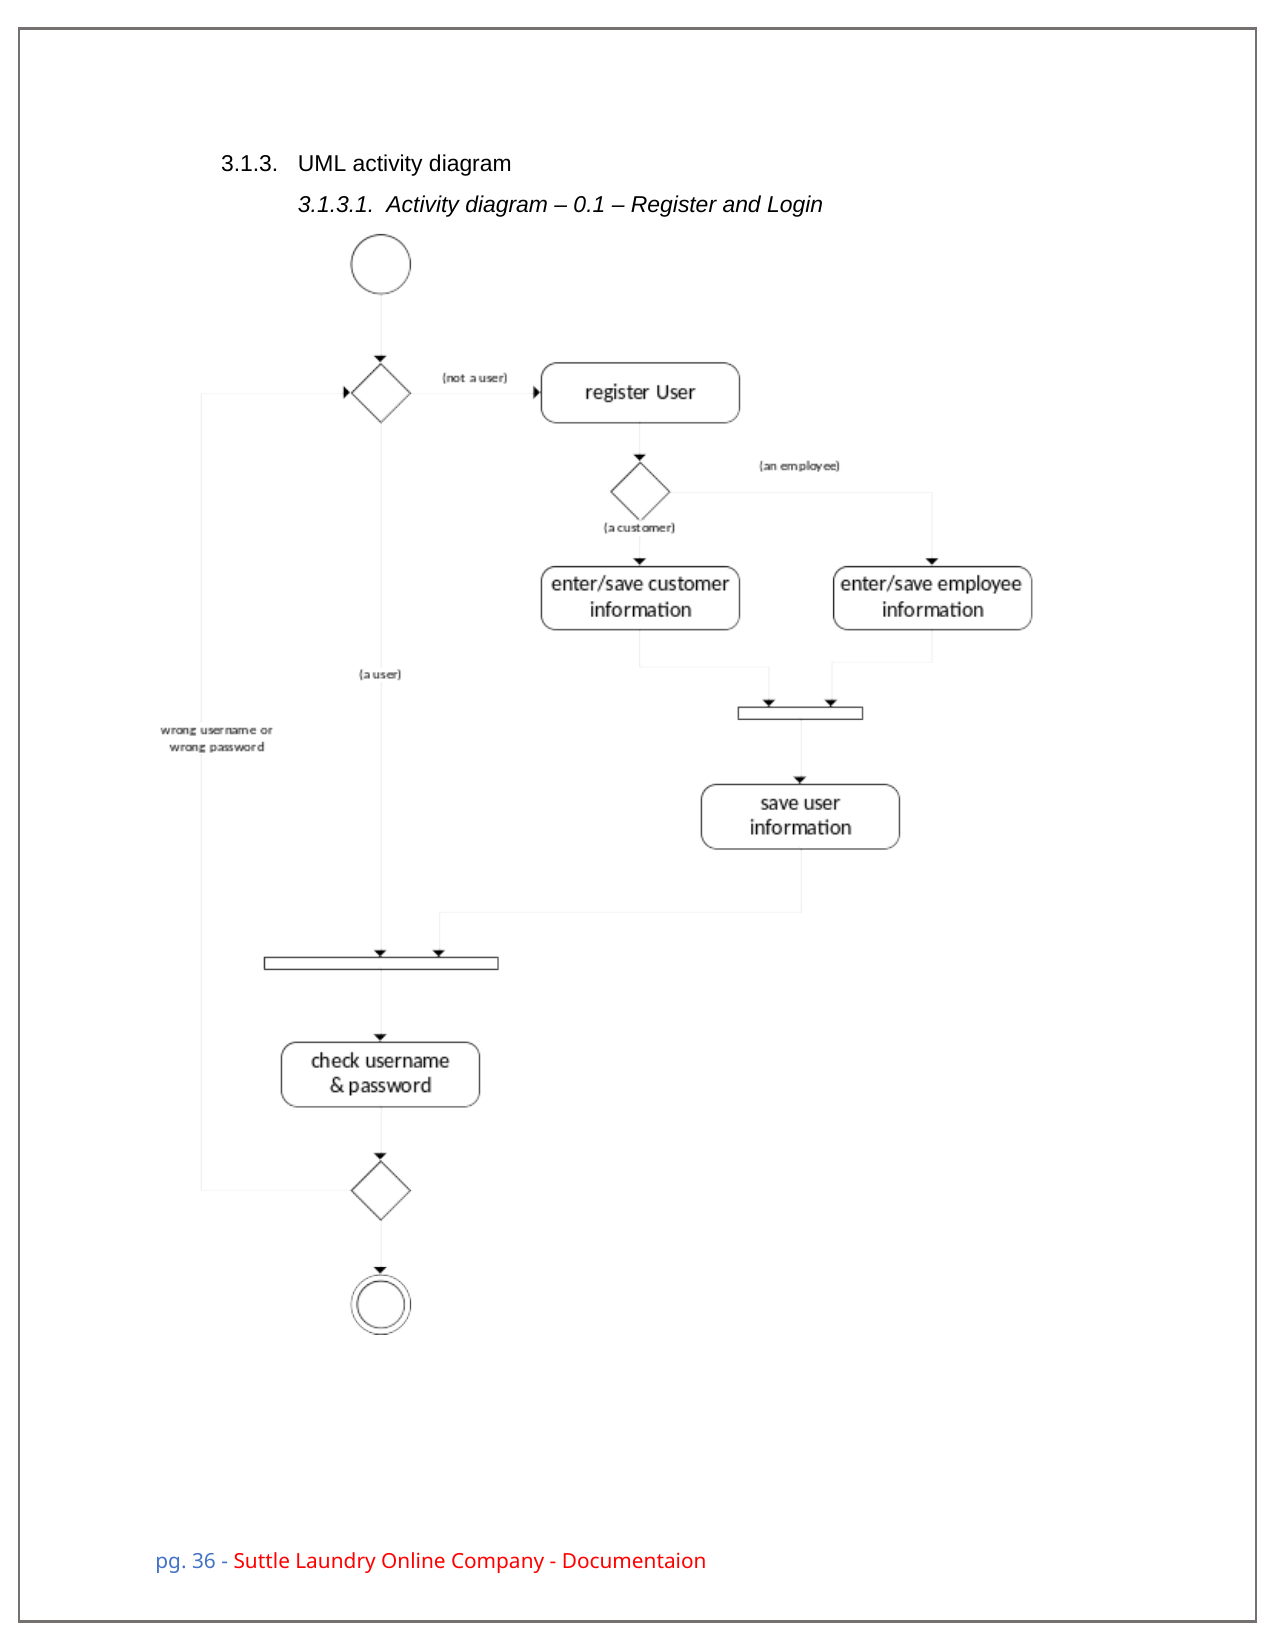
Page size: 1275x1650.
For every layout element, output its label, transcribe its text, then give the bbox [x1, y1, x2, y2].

subtitle Activity diagram – 0.1 – Register and Login [298, 191, 1125, 217]
subtitle UML activity diagram [221, 150, 1125, 176]
